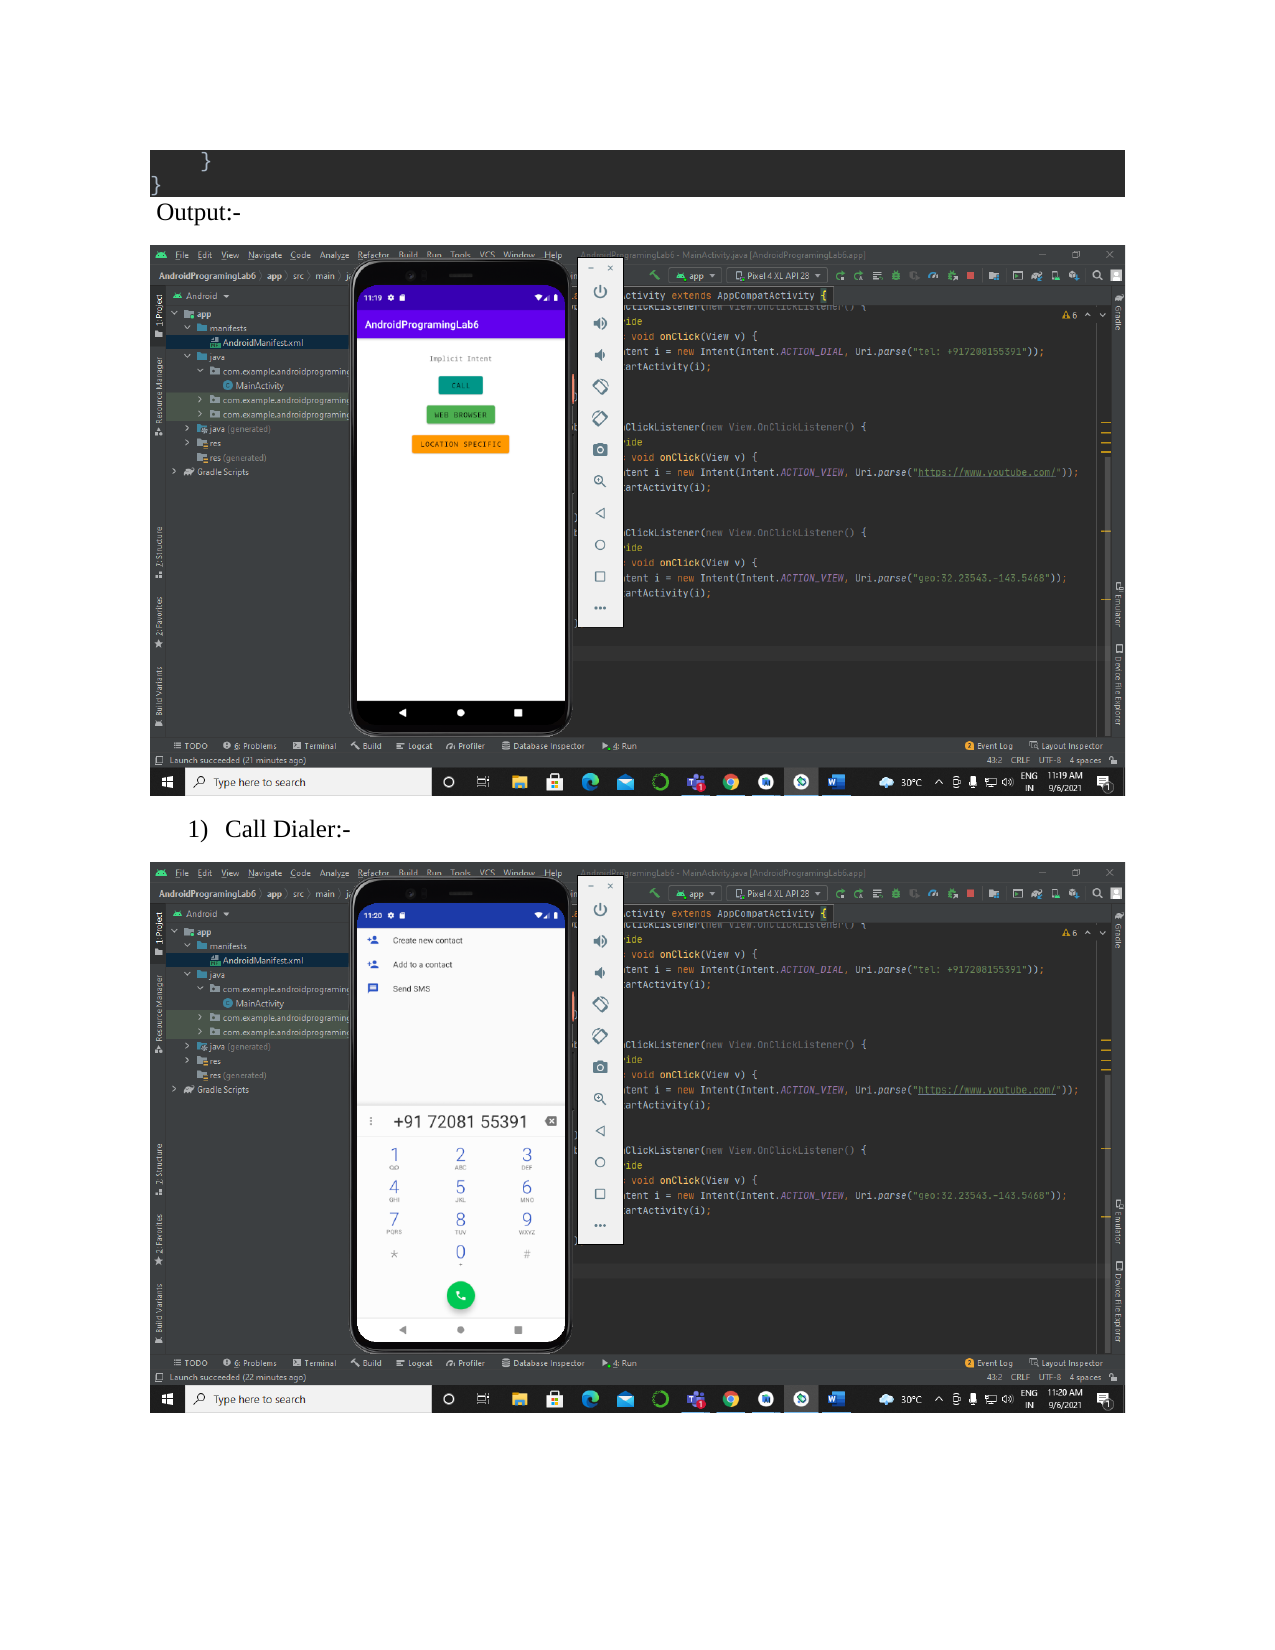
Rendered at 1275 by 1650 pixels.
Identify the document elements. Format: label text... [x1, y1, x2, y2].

picture [150, 862, 1125, 1413]
list Call Dialer:- [187, 814, 1125, 843]
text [150, 150, 1125, 197]
text Output:- [150, 197, 1125, 226]
picture [150, 245, 1125, 796]
